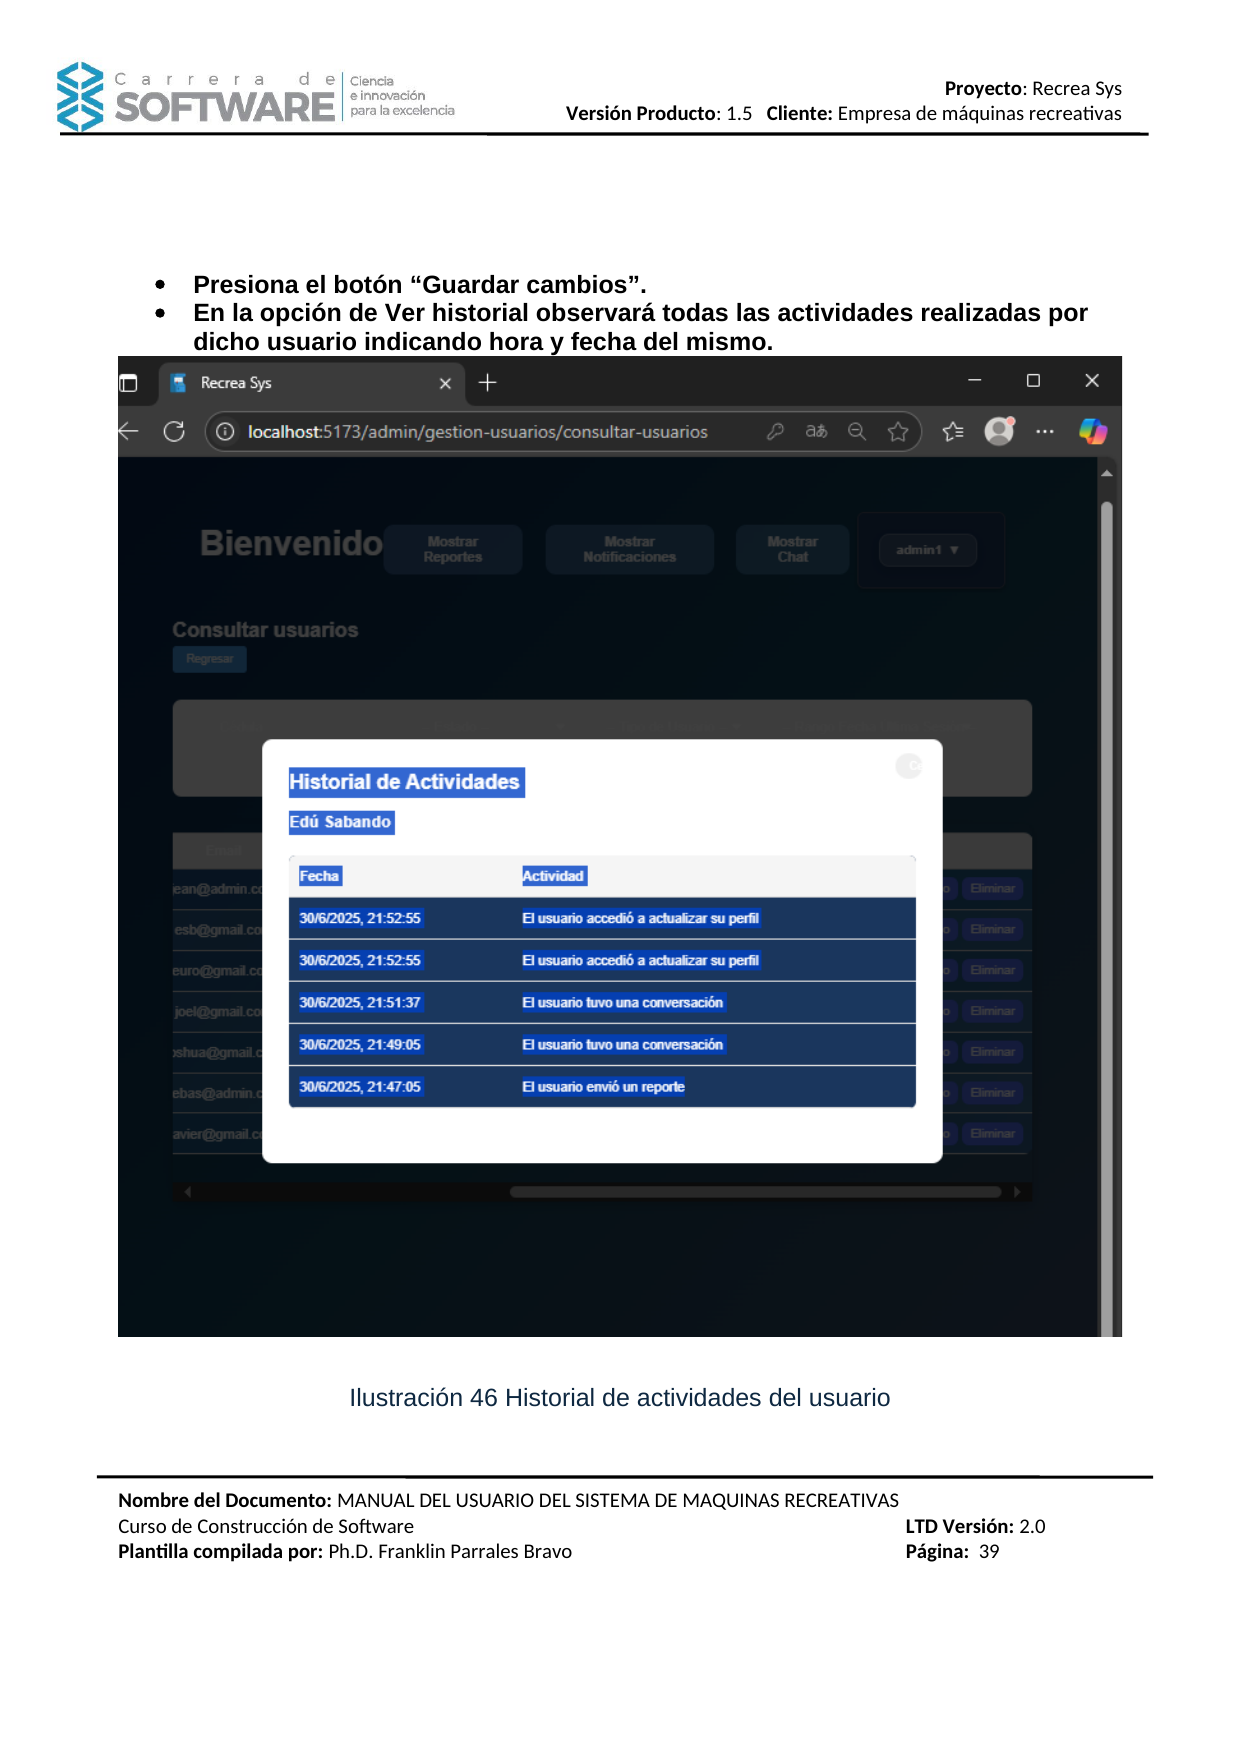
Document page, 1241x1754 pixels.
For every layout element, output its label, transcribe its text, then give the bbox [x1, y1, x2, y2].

picture [46, 46, 461, 154]
picture [118, 356, 1123, 1337]
list En la opción de Ver historial observará todas las actividades realizadas por dicho usuario indicando hora y fecha del mismo. [156, 298, 1122, 356]
text Ilustración 46 Historial de actividades del usuario [118, 1382, 1122, 1411]
list Presiona el botón “Guardar cambios”. [156, 269, 1122, 298]
